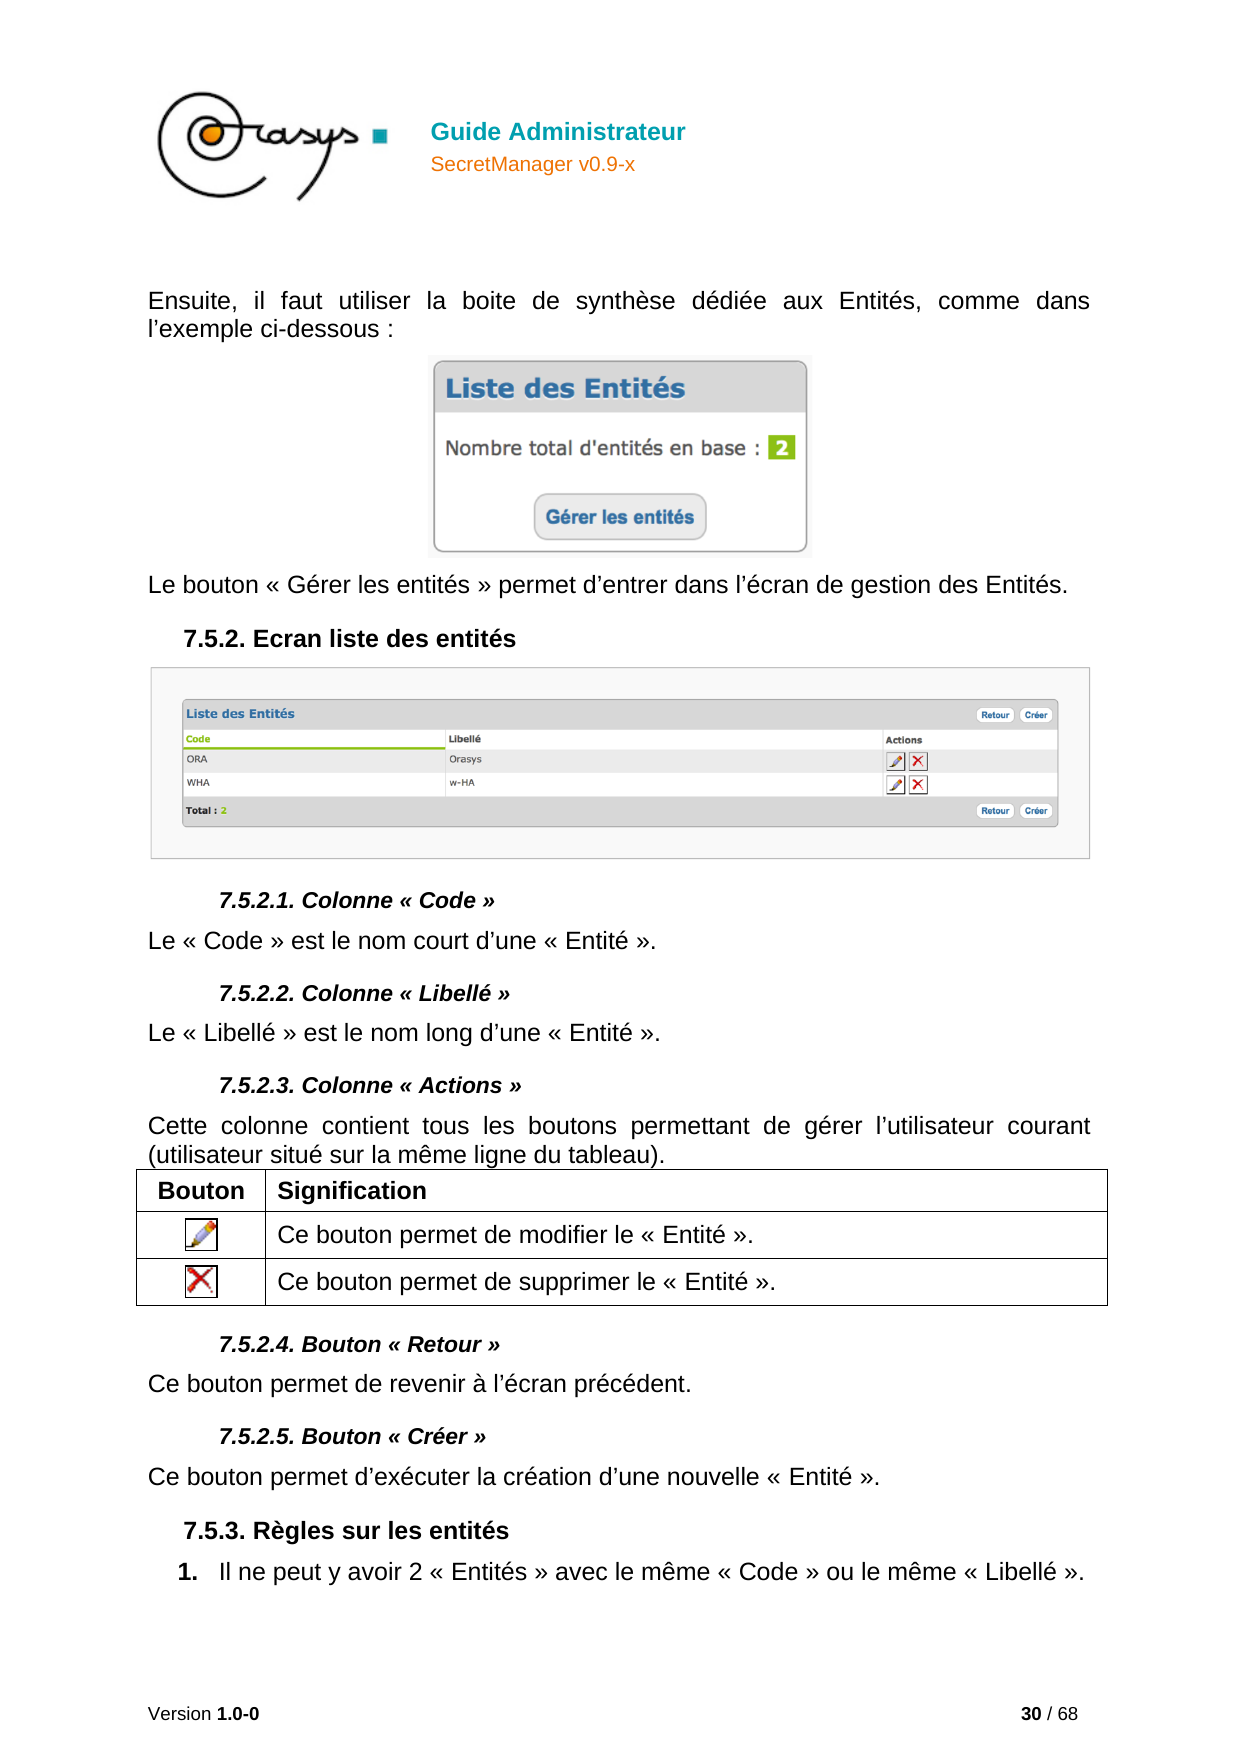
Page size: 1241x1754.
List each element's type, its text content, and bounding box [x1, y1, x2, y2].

subtitle Règles sur les entités [183, 1516, 1092, 1544]
picture [147, 664, 1093, 862]
picture [186, 1267, 216, 1297]
picture [186, 1220, 216, 1250]
subtitle Colonne « Code » [218, 887, 1092, 913]
subtitle Bouton « Retour » [218, 1331, 1092, 1357]
text Cette colonne contient tous les boutons permettant de gérer l’utilisateur courant (utilisateur situé sur la même ligne du tableau). [148, 1111, 1092, 1168]
table_header Bouton [137, 1170, 265, 1211]
table_cell [137, 1259, 265, 1304]
subtitle Colonne « Libellé » [218, 979, 1092, 1006]
table_cell Ce bouton permet de modifier le « Entité ». [266, 1212, 1107, 1258]
text Ce bouton permet d’exécuter la création d’une nouvelle « Entité ». [148, 1462, 1092, 1491]
table_cell [137, 1212, 265, 1258]
text Le « Code » est le nom court d’une « Entité ». [148, 926, 1092, 954]
list Il ne peut y avoir 2 « Entités » avec le même « Code » ou le même « Libellé ». [177, 1557, 1092, 1586]
subtitle Colonne « Actions » [218, 1072, 1092, 1098]
subtitle Ecran liste des entités [183, 623, 1092, 652]
picture [427, 355, 813, 558]
text Ensuite, il faut utiliser la boite de synthèse dédiée aux Entités, comme dans l’exemple ci-dessous : [148, 286, 1092, 343]
subtitle Bouton « Créer » [218, 1423, 1092, 1449]
table_header Signification [266, 1170, 1107, 1211]
text Le bouton « Gérer les entités » permet d’entrer dans l’écran de gestion des Entités. [148, 570, 1092, 598]
text Ce bouton permet de revenir à l’écran précédent. [148, 1369, 1092, 1398]
picture [147, 80, 408, 220]
table_cell Ce bouton permet de supprimer le « Entité ». [266, 1259, 1107, 1304]
text Le « Libellé » est le nom long d’une « Entité ». [148, 1018, 1092, 1047]
